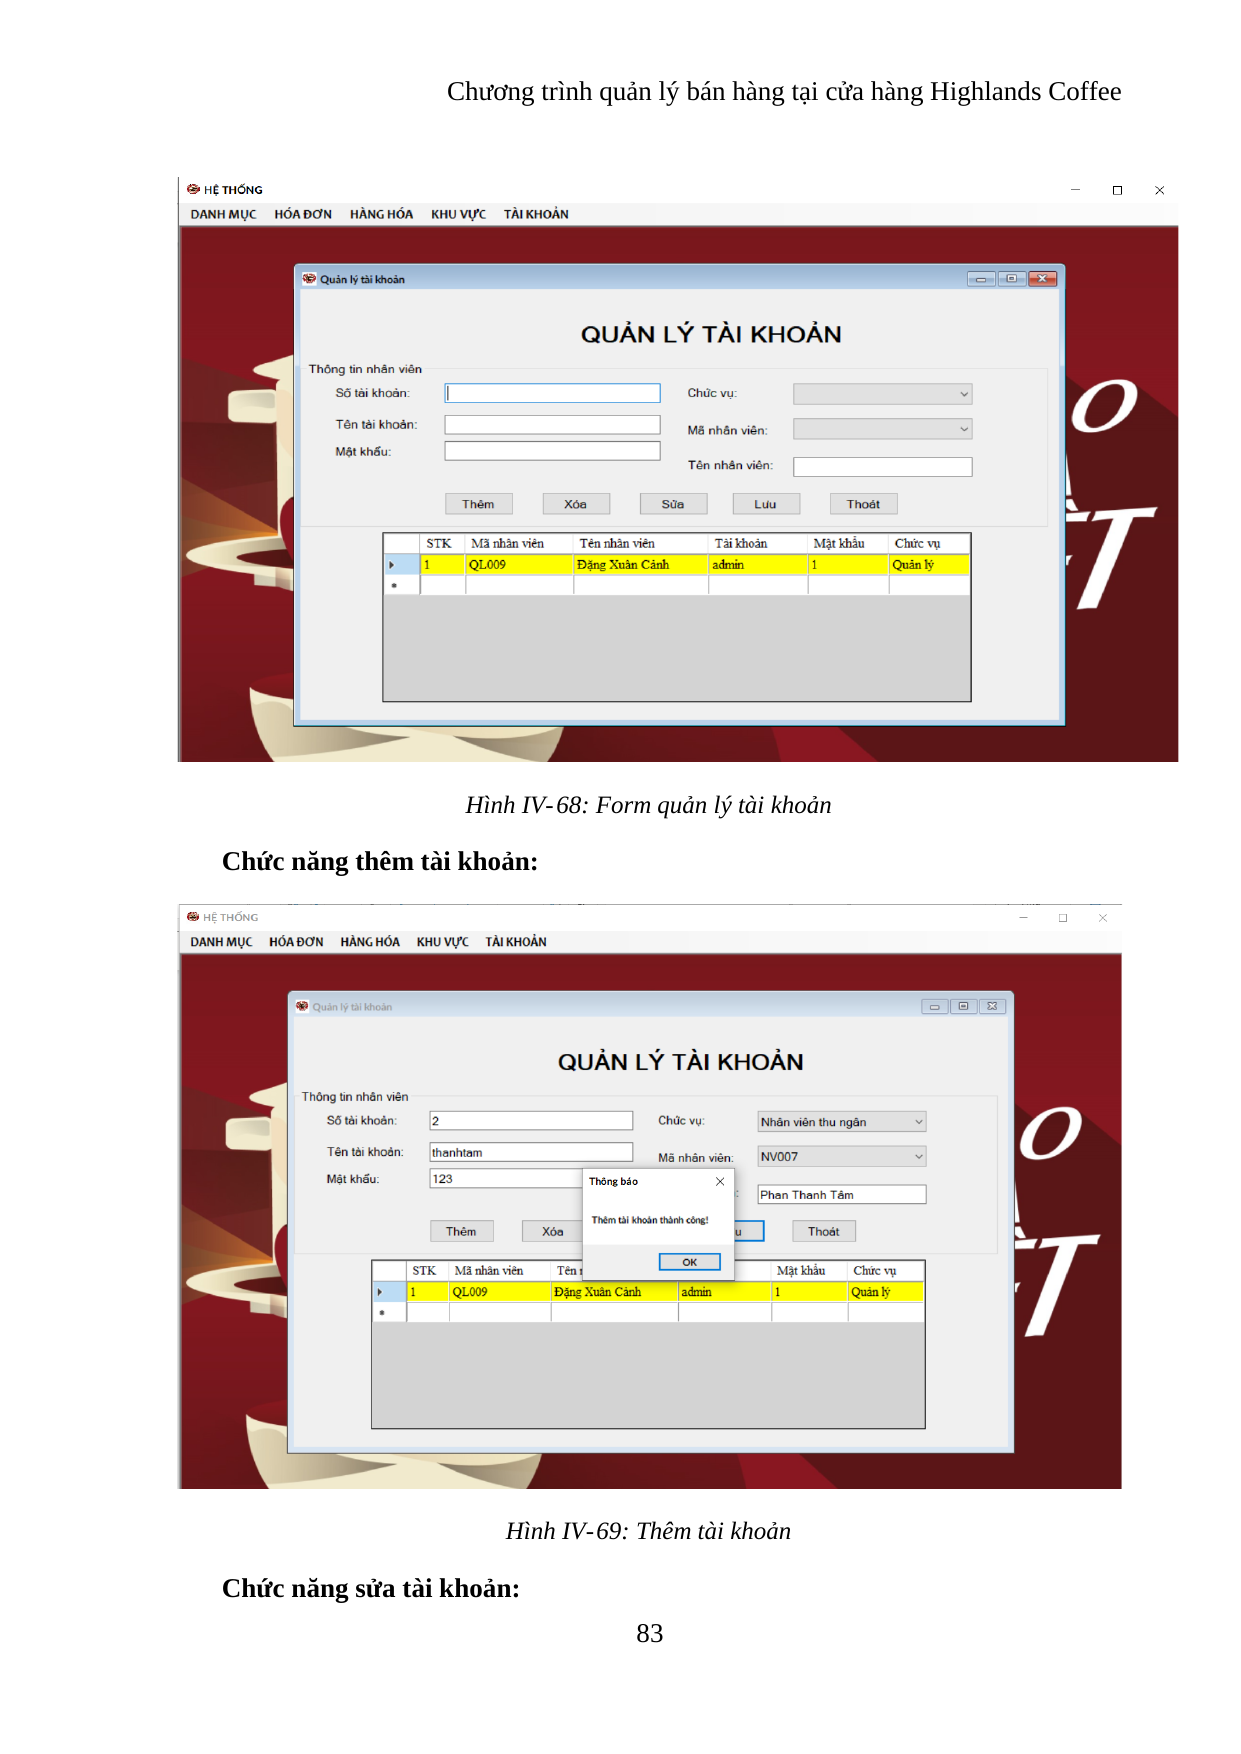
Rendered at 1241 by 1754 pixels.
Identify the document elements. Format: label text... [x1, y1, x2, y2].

picture [177, 177, 1179, 762]
text Chức năng sửa tài khoản: [177, 1572, 1122, 1603]
picture [177, 904, 1123, 1489]
text Chức năng thêm tài khoản: [177, 845, 1122, 877]
